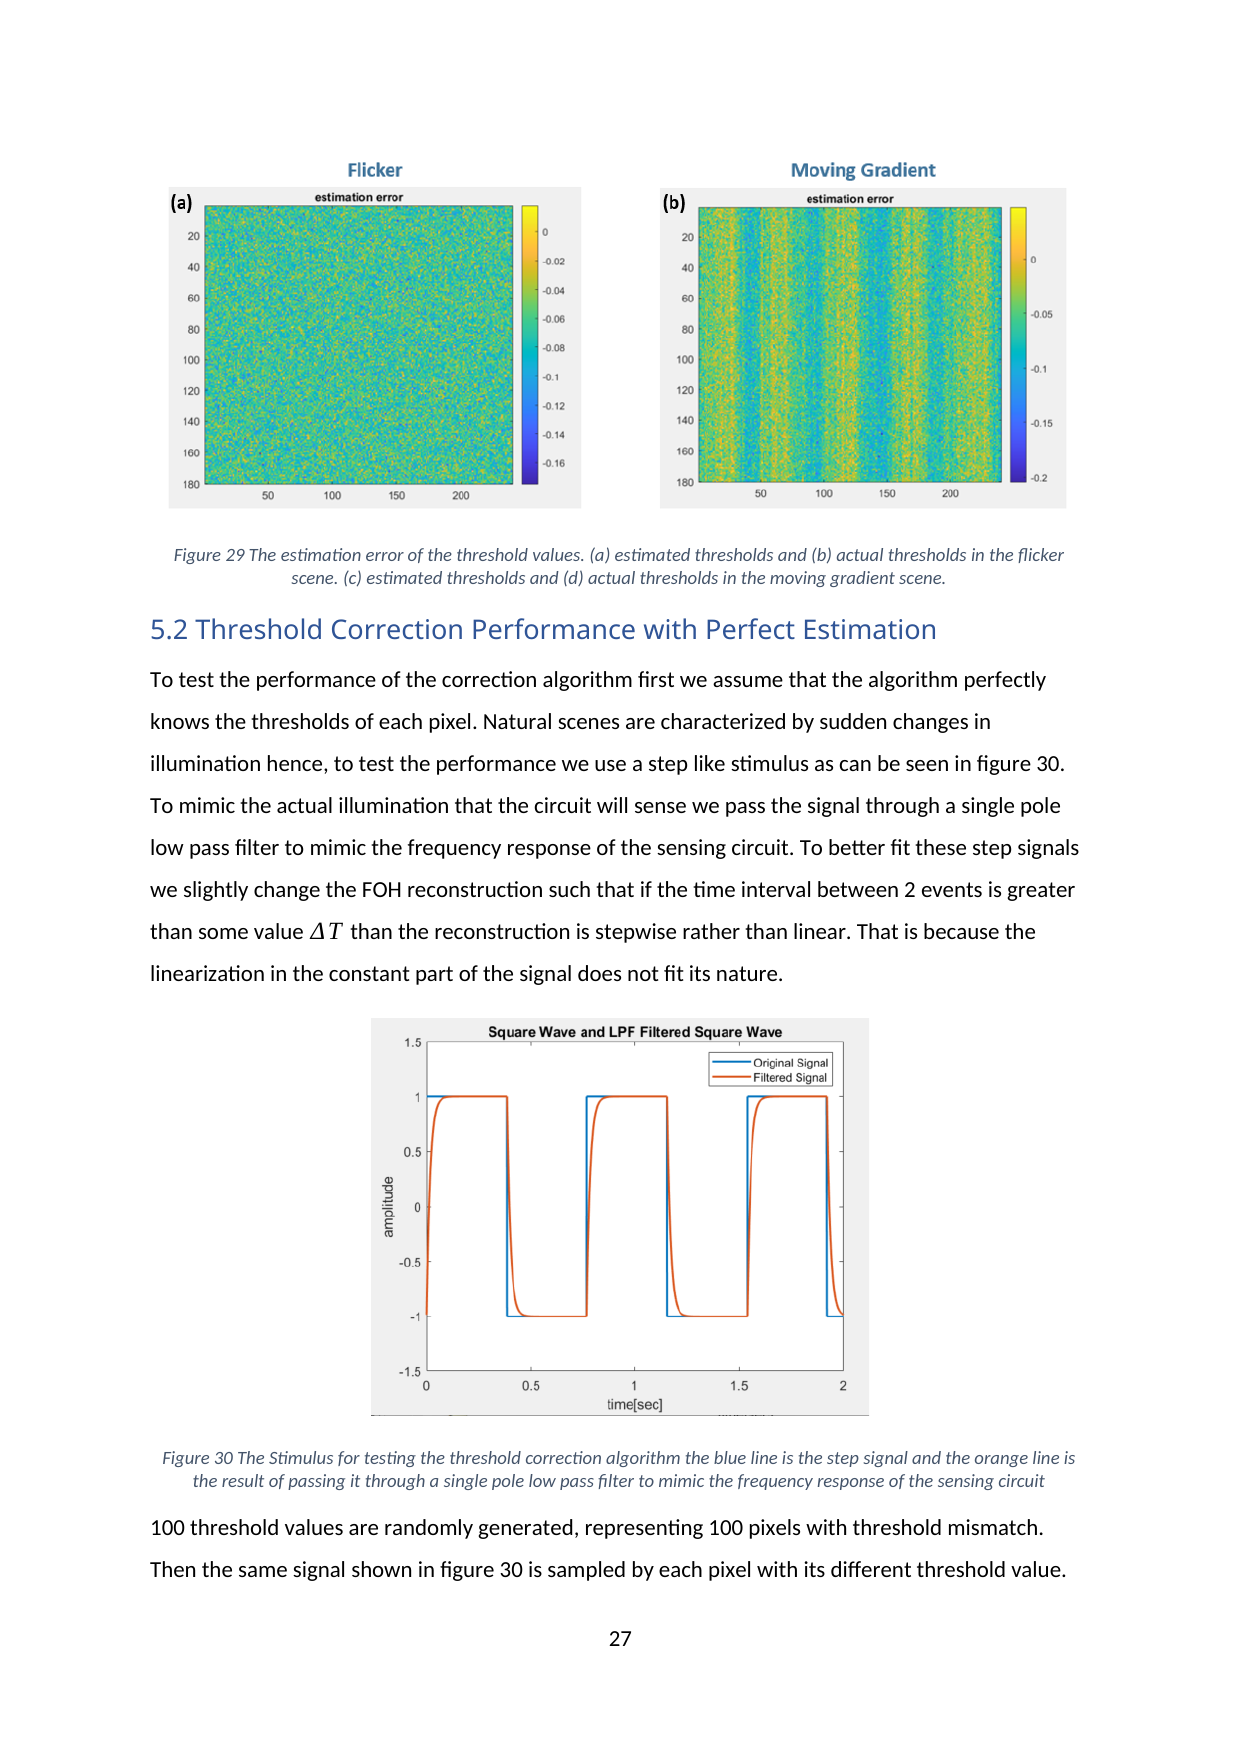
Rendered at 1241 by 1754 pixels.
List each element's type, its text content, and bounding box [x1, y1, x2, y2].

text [150, 1513, 1090, 1583]
picture [150, 150, 1089, 527]
text To test the performance of the correction algorithm first we assume that the algorithm perfectly knows the thresholds of each pixel. Natural scenes are characterized by sudden changes in illumination hence, to test the performance we use a step like stimulus as can be seen in figure 30. To mimic the actual illumination that the circuit will sense we pass the signal through a single pole low pass filter to mimic the frequency response of the sensing circuit. To better fit these step signals we slightly change the FOH reconstruction such that if the time interval between 2 events is greater than some value than the reconstruction is stepwise rather than linear. That is because the linearization in the constant part of the signal does not fit its nature. [150, 666, 1090, 987]
picture [371, 1018, 870, 1416]
subtitle 5.2 Threshold Correction Performance with Perfect Estimation [150, 610, 1090, 647]
